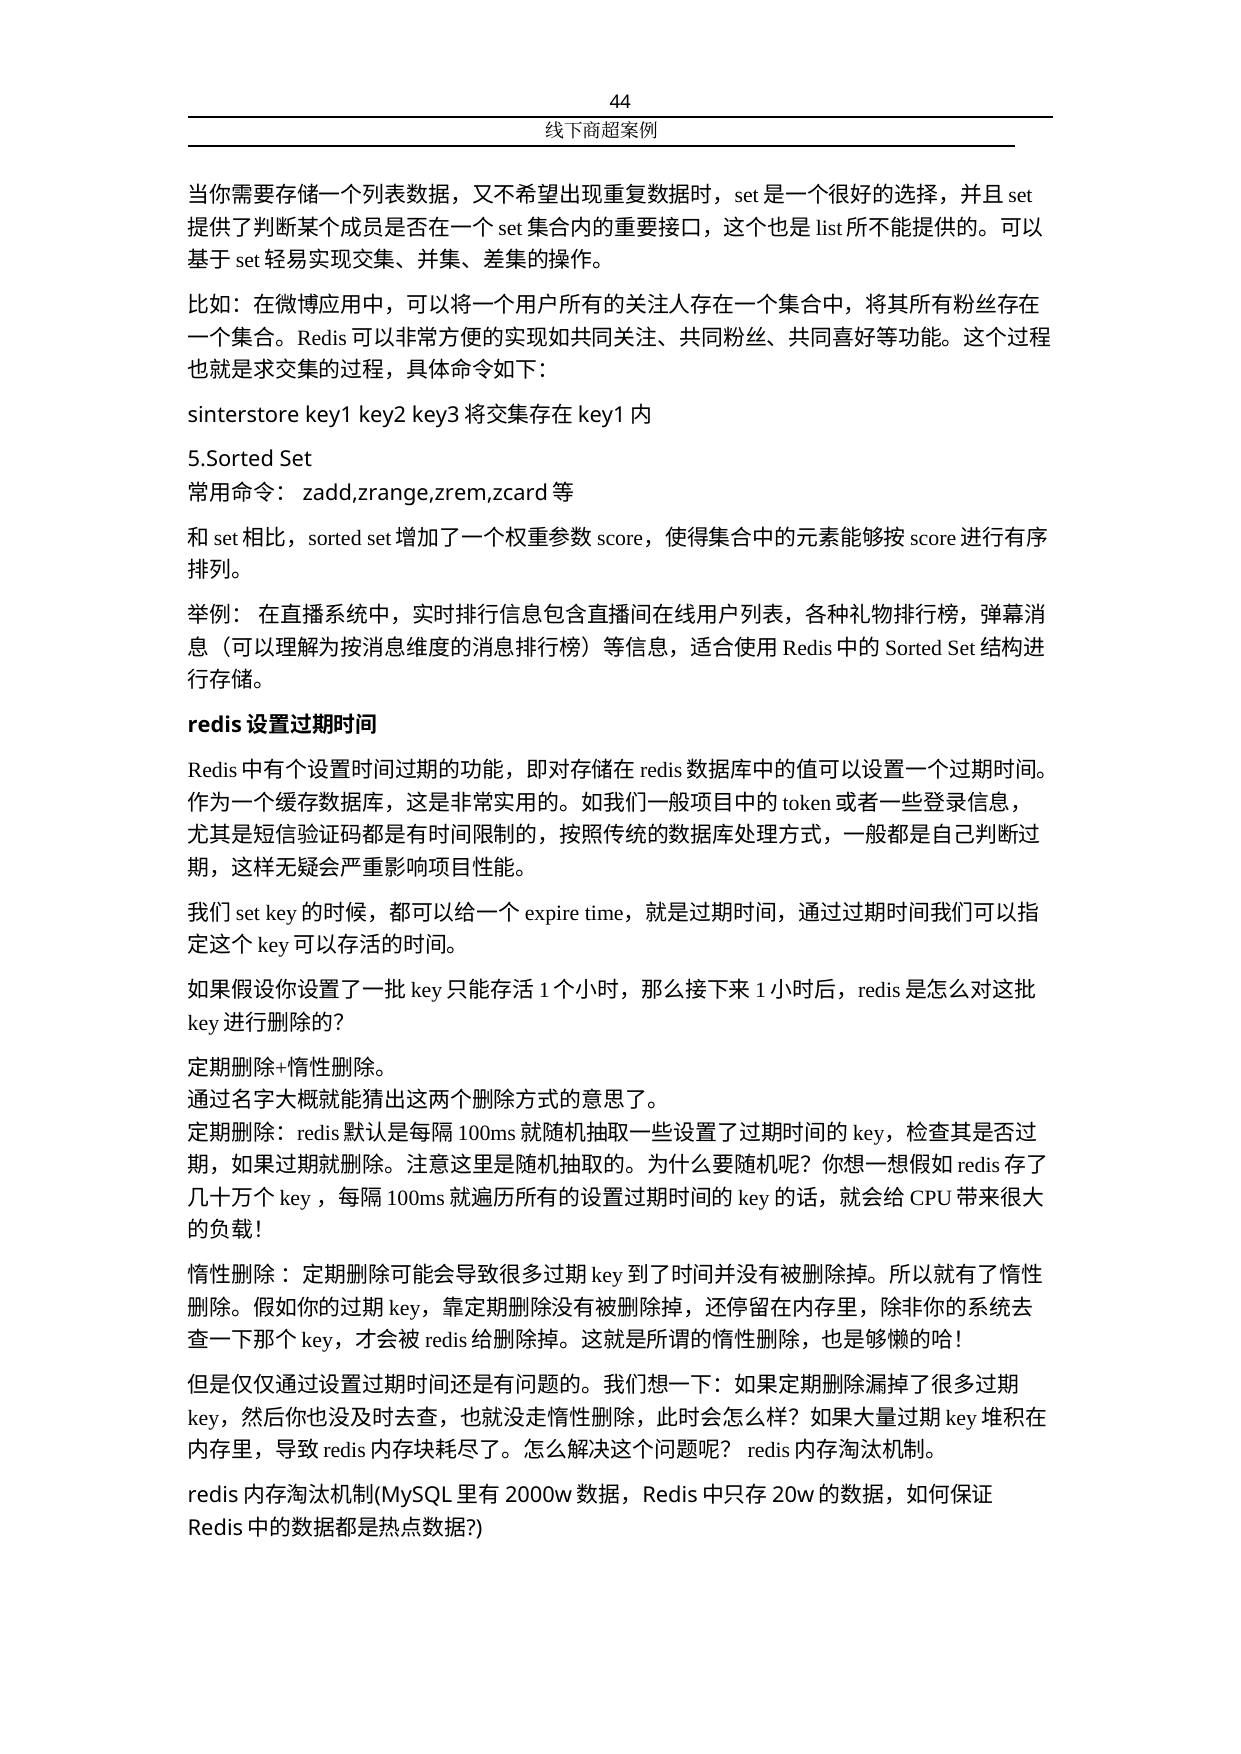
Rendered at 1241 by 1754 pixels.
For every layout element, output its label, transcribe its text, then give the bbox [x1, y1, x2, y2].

text 5.Sorted Set [187, 442, 1053, 474]
text redis内存淘汰机制(MySQL里有2000w数据，Redis中只存20w的数据，如何保证Redis中的数据都是热点数据?) [187, 1477, 1053, 1542]
text 但是仅仅通过设置过期时间还是有问题的。我们想一下：如果定期删除漏掉了很多过期key，然后你也没及时去查，也就没走惰性删除，此时会怎么样？如果大量过期key堆积在内存里，导致redis内存块耗尽了。怎么解决这个问题呢？ redis内存淘汰机制。 [187, 1367, 1053, 1464]
text 比如：在微博应用中，可以将一个用户所有的关注人存在一个集合中，将其所有粉丝存在一个集合。Redis可以非常方便的实现如共同关注、共同粉丝、共同喜好等功能。这个过程也就是求交集的过程，具体命令如下： [187, 287, 1053, 384]
text 惰性删除 ：定期删除可能会导致很多过期key到了时间并没有被删除掉。所以就有了惰性删除。假如你的过期key，靠定期删除没有被删除掉，还停留在内存里，除非你的系统去查一下那个key，才会被redis给删除掉。这就是所谓的惰性删除，也是够懒的哈！ [187, 1257, 1053, 1354]
text 常用命令： zadd,zrange,zrem,zcard等 [187, 474, 1053, 507]
text 定期删除：redis默认是每隔100ms就随机抽取一些设置了过期时间的key，检查其是否过期，如果过期就删除。注意这里是随机抽取的。为什么要随机呢？你想一想假如redis存了几十万个key ，每隔100ms就遍历所有的设置过期时间的key的话，就会给CPU带来很大的负载！ [187, 1114, 1053, 1244]
list 通过名字大概就能猜出这两个删除方式的意思了。 [187, 1082, 1053, 1114]
text 当你需要存储一个列表数据，又不希望出现重复数据时，set是一个很好的选择，并且set提供了判断某个成员是否在一个set集合内的重要接口，这个也是list所不能提供的。可以基于set轻易实现交集、并集、差集的操作。 [187, 177, 1053, 274]
list 定期删除+惰性删除。 [187, 1049, 1053, 1082]
text Redis中有个设置时间过期的功能，即对存储在redis数据库中的值可以设置一个过期时间。作为一个缓存数据库，这是非常实用的。如我们一般项目中的token或者一些登录信息，尤其是短信验证码都是有时间限制的，按照传统的数据库处理方式，一般都是自己判断过期，这样无疑会严重影响项目性能。 [187, 752, 1053, 882]
text 如果假设你设置了一批key只能存活1个小时，那么接下来1小时后，redis是怎么对这批key进行删除的？ [187, 972, 1053, 1037]
text redis设置过期时间 [187, 707, 1053, 739]
text 我们set key的时候，都可以给一个expire time，就是过期时间，通过过期时间我们可以指定这个key可以存活的时间。 [187, 894, 1053, 959]
text 和set相比，sorted set增加了一个权重参数score，使得集合中的元素能够按score进行有序排列。 [187, 519, 1053, 584]
text sinterstore key1 key2 key3将交集存在key1内 [187, 397, 1053, 429]
text 举例： 在直播系统中，实时排行信息包含直播间在线用户列表，各种礼物排行榜，弹幕消息（可以理解为按消息维度的消息排行榜）等信息，适合使用Redis中的Sorted Set结构进行存储。 [187, 597, 1053, 694]
